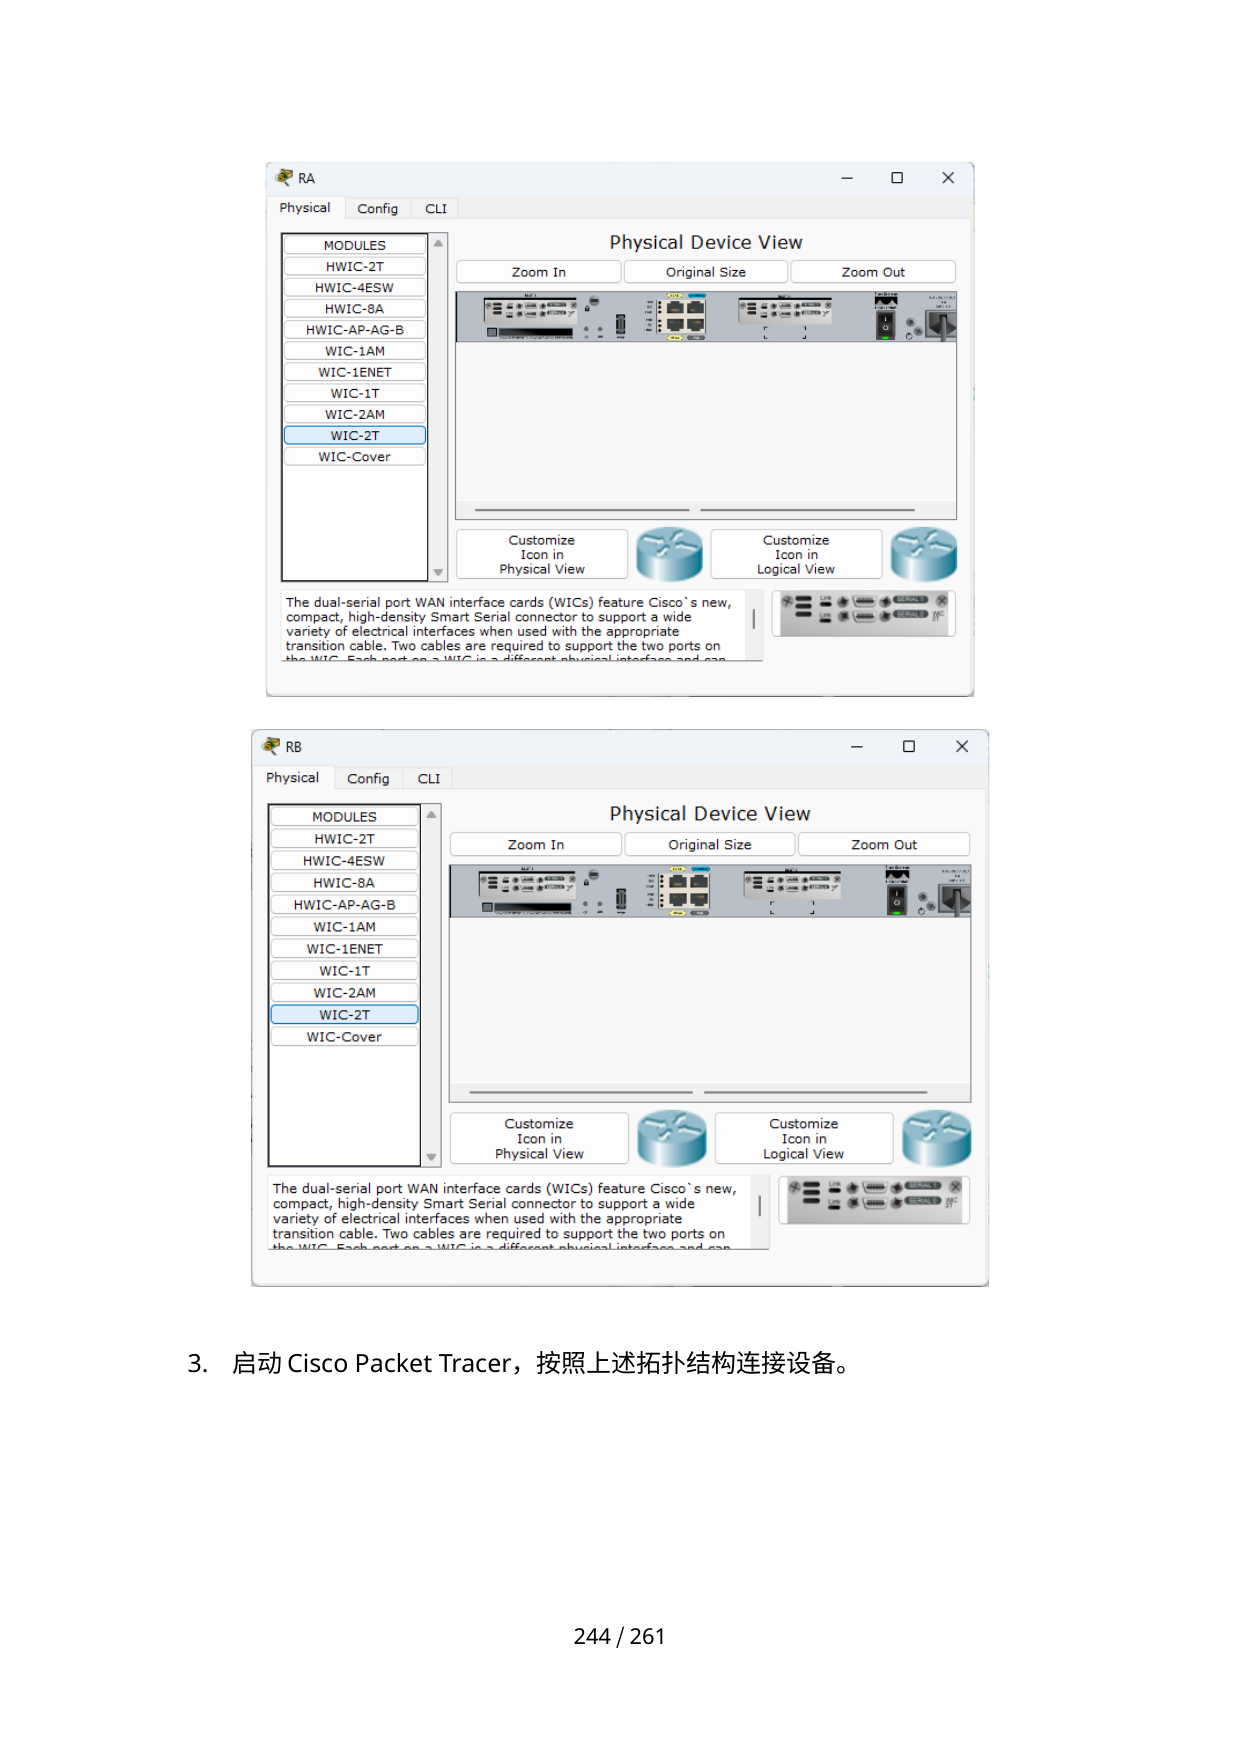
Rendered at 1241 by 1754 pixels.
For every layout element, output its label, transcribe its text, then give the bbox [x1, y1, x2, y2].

picture [265, 162, 975, 697]
list 启动Cisco Packet Tracer，按照上述拓扑结构连接设备。 [187, 1329, 1053, 1394]
picture [251, 729, 990, 1287]
